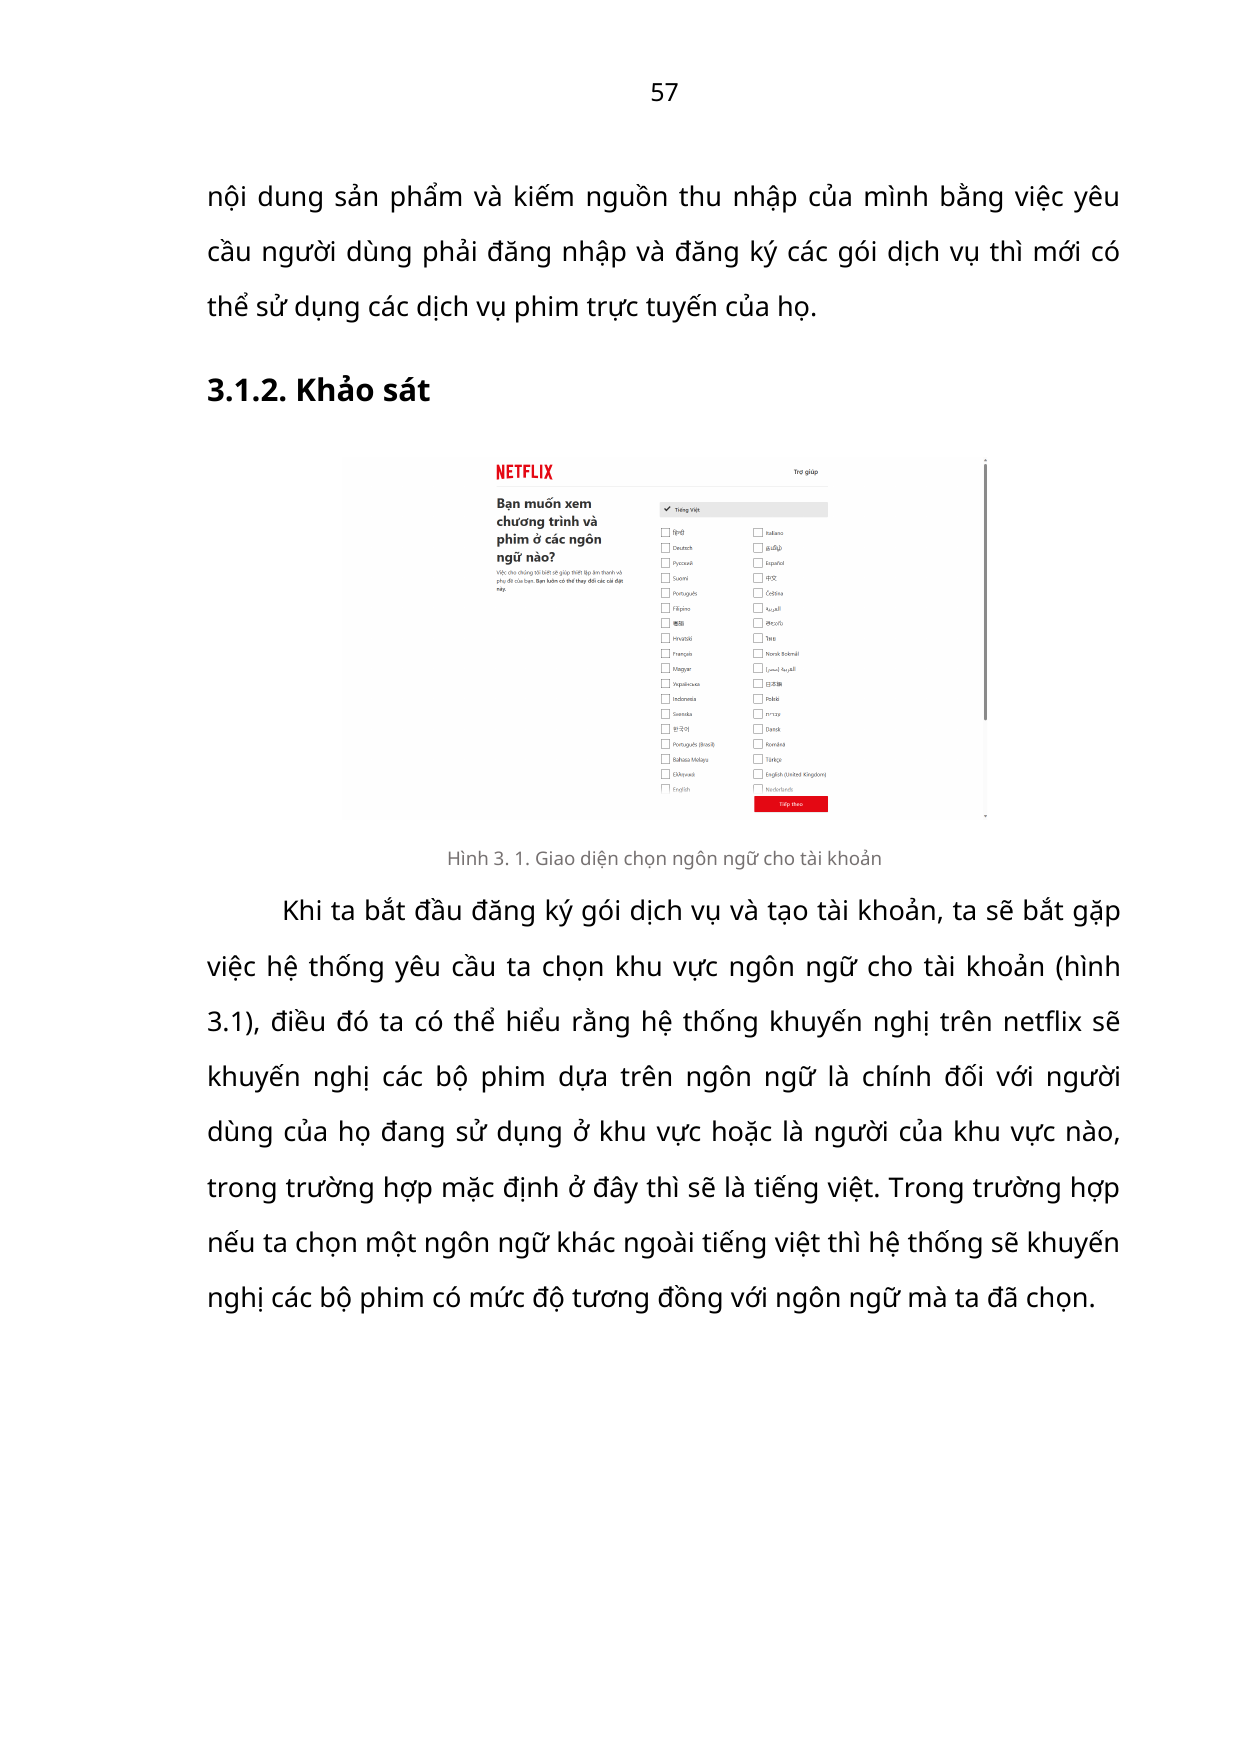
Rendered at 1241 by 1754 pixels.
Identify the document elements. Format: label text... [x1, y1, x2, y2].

text Hình 3. 1. Giao diện chọn ngôn ngữ cho tài khoản [207, 845, 1122, 871]
picture [341, 457, 988, 820]
subtitle 3.1.2. Khảo sát [207, 368, 1122, 411]
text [207, 177, 1122, 325]
text Khi ta bắt đầu đăng ký gói dịch vụ và tạo tài khoản, ta sẽ bắt gặp việc hệ thống yêu cầu ta chọn khu vực ngôn ngữ cho tài khoản (hình 3.1), điều đó ta có thể hiểu rằng hệ thống khuyến nghị trên netflix sẽ khuyến nghị các bộ phim dựa trên ngôn ngữ là chính đối với người dùng của họ đang sử dụng ở khu vực hoặc là người của khu vực nào, trong trường hợp mặc định ở đây thì sẽ là tiếng việt. Trong trường hợp nếu ta chọn một ngôn ngữ khác ngoài tiếng việt thì hệ thống sẽ khuyến nghị các bộ phim có mức độ tương đồng với ngôn ngữ mà ta đã chọn. [207, 892, 1122, 1316]
